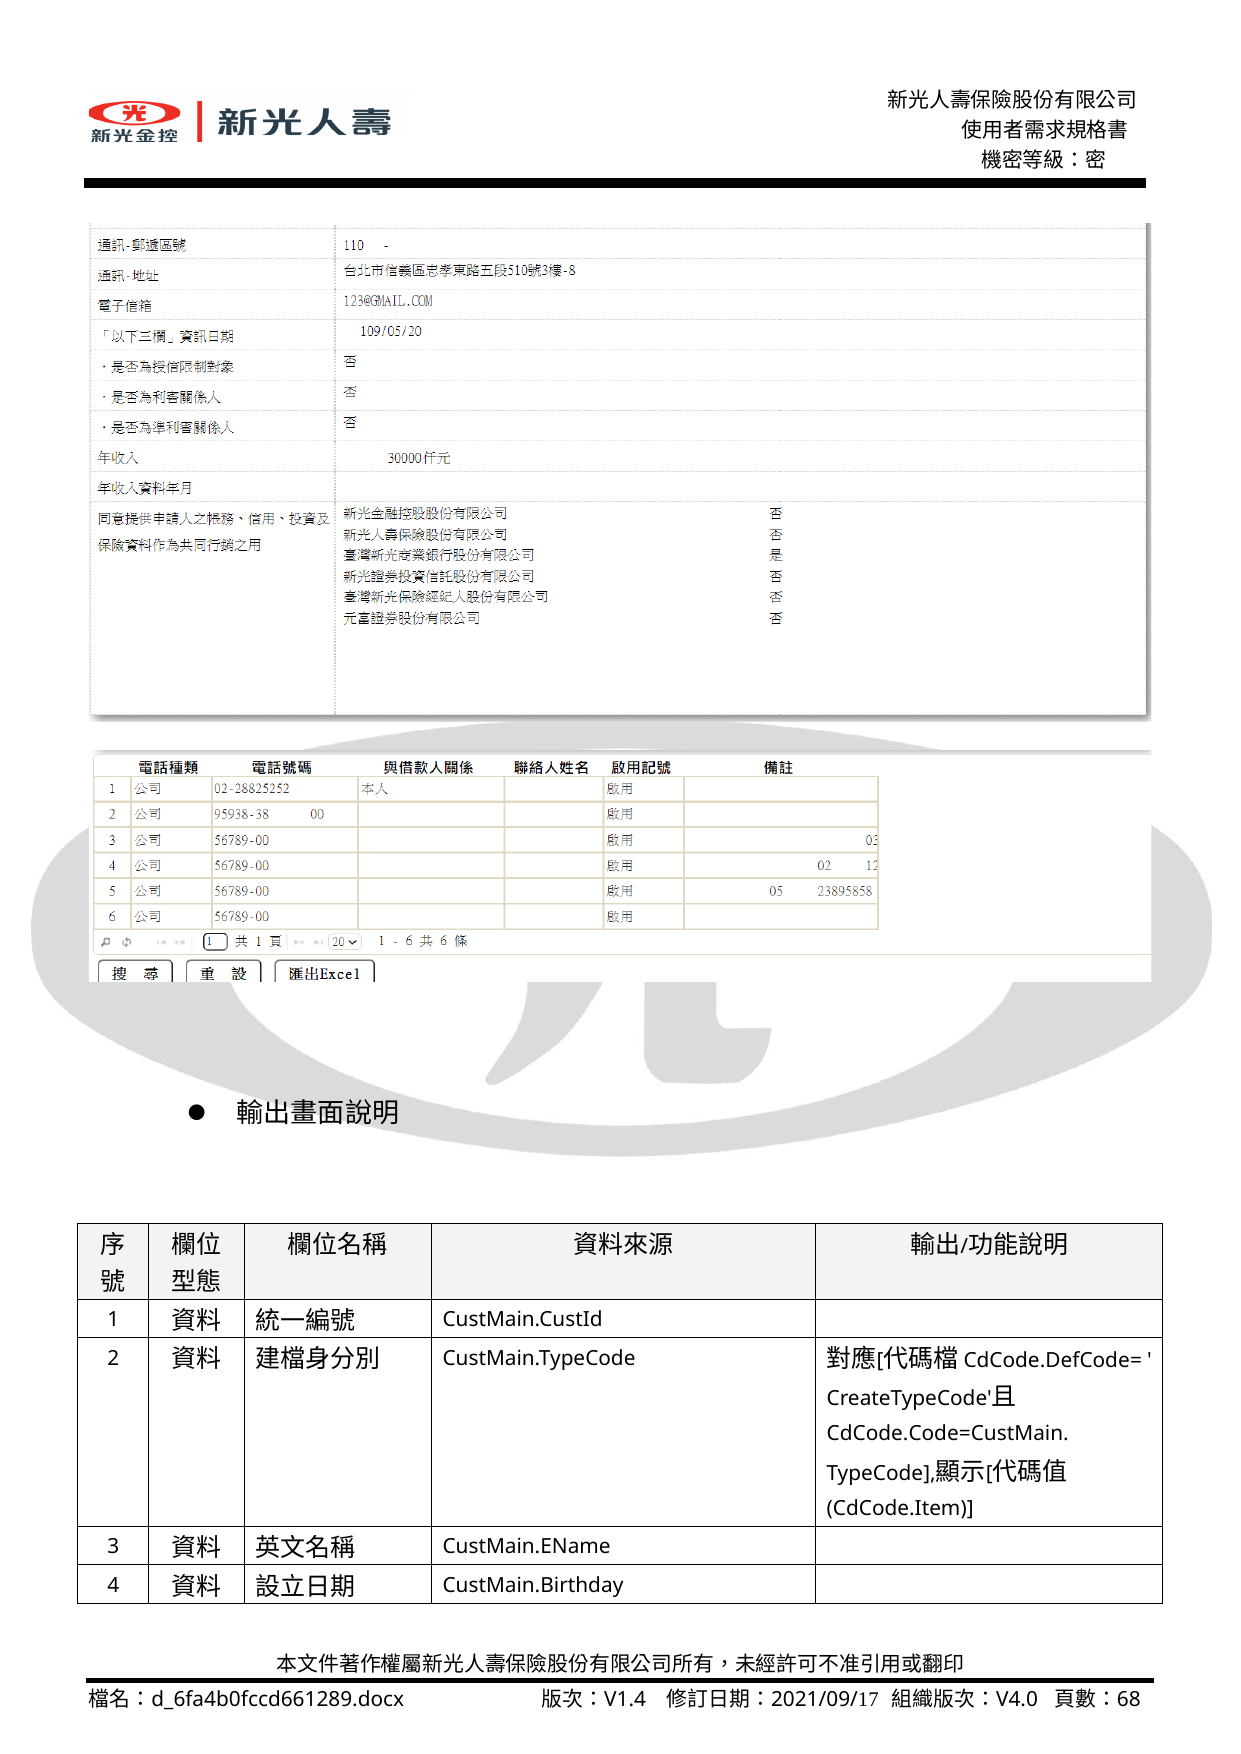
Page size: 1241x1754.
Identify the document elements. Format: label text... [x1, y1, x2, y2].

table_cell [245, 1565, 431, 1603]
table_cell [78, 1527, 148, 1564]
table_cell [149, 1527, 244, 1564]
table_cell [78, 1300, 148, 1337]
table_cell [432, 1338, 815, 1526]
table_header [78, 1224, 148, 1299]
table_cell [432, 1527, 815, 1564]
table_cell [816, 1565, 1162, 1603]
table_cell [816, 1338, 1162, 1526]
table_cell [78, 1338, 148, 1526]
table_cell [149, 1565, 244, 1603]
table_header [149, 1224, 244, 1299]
list 輸出畫面說明 [186, 1073, 1152, 1148]
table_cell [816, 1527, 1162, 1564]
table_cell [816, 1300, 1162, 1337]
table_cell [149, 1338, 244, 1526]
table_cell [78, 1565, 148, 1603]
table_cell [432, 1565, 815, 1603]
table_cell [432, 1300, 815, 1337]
picture [88, 86, 414, 142]
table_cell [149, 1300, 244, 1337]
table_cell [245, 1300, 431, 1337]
picture [25, 223, 1215, 1163]
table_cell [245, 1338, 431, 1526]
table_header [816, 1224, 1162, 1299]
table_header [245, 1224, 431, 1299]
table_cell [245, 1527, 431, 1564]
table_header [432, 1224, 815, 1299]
